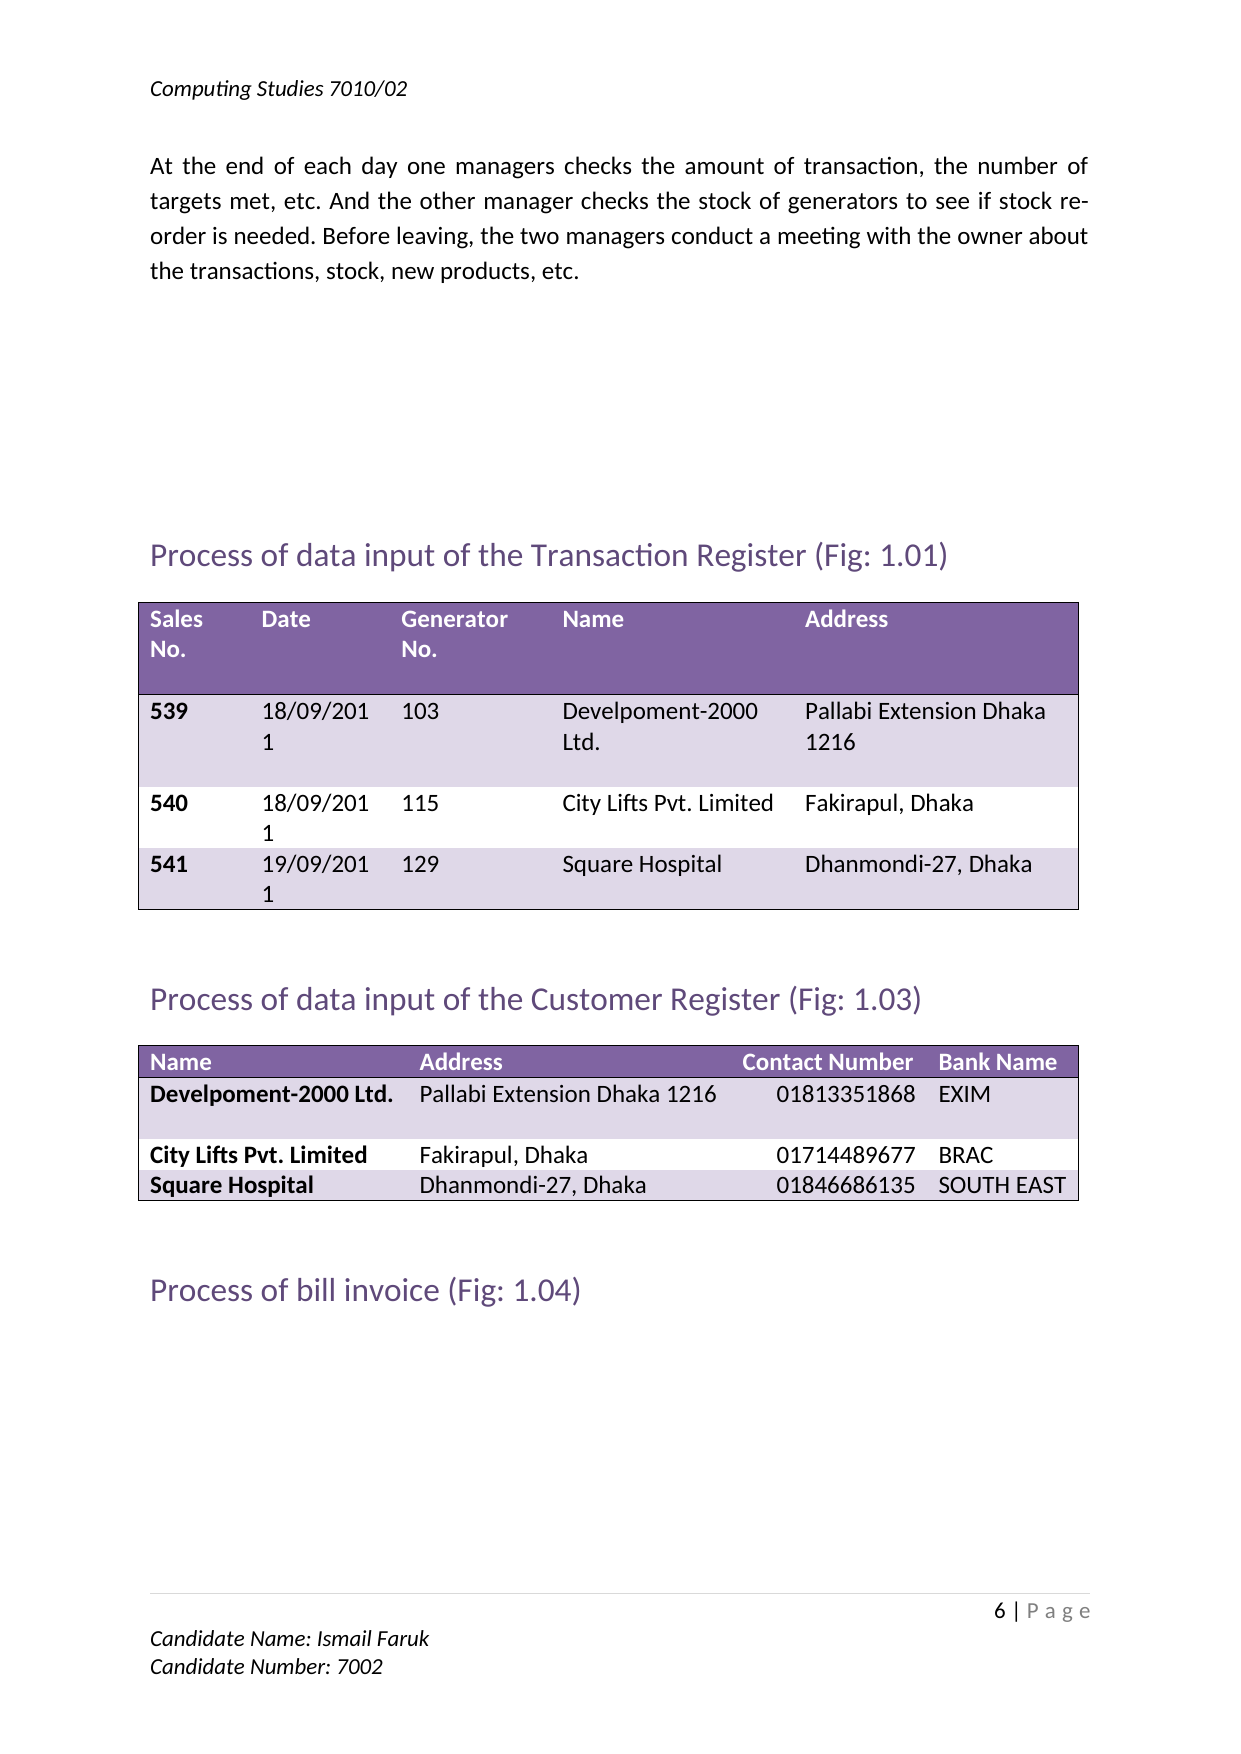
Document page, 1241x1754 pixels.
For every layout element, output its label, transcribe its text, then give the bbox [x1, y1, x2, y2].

table_cell Square Hospital [139, 1170, 408, 1200]
table_cell 19/09/2011 [250, 848, 390, 909]
table_cell Pallabi Extension Dhaka 1216 [794, 695, 1078, 787]
list Process of data input of the Customer Register (Fig: 1.03) [150, 978, 1090, 1018]
table_cell 01714489677 [731, 1139, 927, 1169]
table_cell Develpoment-2000 Ltd. [139, 1078, 408, 1139]
table_cell 115 [390, 787, 551, 848]
list Process of data input of the Transaction Register (Fig: 1.01) [150, 534, 1090, 575]
table_cell 18/09/2011 [250, 787, 390, 848]
table_cell City Lifts Pvt. Limited [139, 1139, 408, 1169]
table_cell 01846686135 [731, 1170, 927, 1200]
table_cell 103 [390, 695, 551, 787]
table_header Date [250, 603, 390, 694]
table_header Address [794, 603, 1078, 694]
table_cell Develpoment-2000 Ltd. [551, 695, 794, 787]
table_header Generator No. [390, 603, 551, 694]
table_cell EXIM [927, 1078, 1078, 1139]
table_cell 540 [139, 787, 250, 848]
list Process of bill invoice (Fig: 1.04) [150, 1269, 1090, 1310]
table_cell 01813351868 [731, 1078, 927, 1139]
table_header Name [139, 1046, 408, 1077]
table_cell BRAC [927, 1139, 1078, 1169]
table_header Contact Number [731, 1046, 927, 1077]
table_cell 129 [390, 848, 551, 909]
table_cell 541 [139, 848, 250, 909]
table_cell Fakirapul, Dhaka [408, 1139, 731, 1169]
table_cell Pallabi Extension Dhaka 1216 [408, 1078, 731, 1139]
table_cell Dhanmondi-27, Dhaka [408, 1170, 731, 1200]
table_cell City Lifts Pvt. Limited [551, 787, 794, 848]
table_cell Square Hospital [551, 848, 794, 909]
table_header Name [551, 603, 794, 694]
table_header Sales No. [139, 603, 250, 694]
table_cell 18/09/2011 [250, 695, 390, 787]
table_header Address [408, 1046, 731, 1077]
table_cell Dhanmondi-27, Dhaka [794, 848, 1078, 909]
table_cell SOUTH EAST [927, 1170, 1078, 1200]
text At the end of each day one managers checks the amount of transaction, the number of targets met, etc. And the other manager checks the stock of generators to see if stock re-order is needed. Before leaving, the two managers conduct a meeting with the owner about the transactions, stock, new products, etc. [150, 150, 1090, 286]
table_header Bank Name [927, 1046, 1078, 1077]
table_cell Fakirapul, Dhaka [794, 787, 1078, 848]
table_cell 539 [139, 695, 250, 787]
